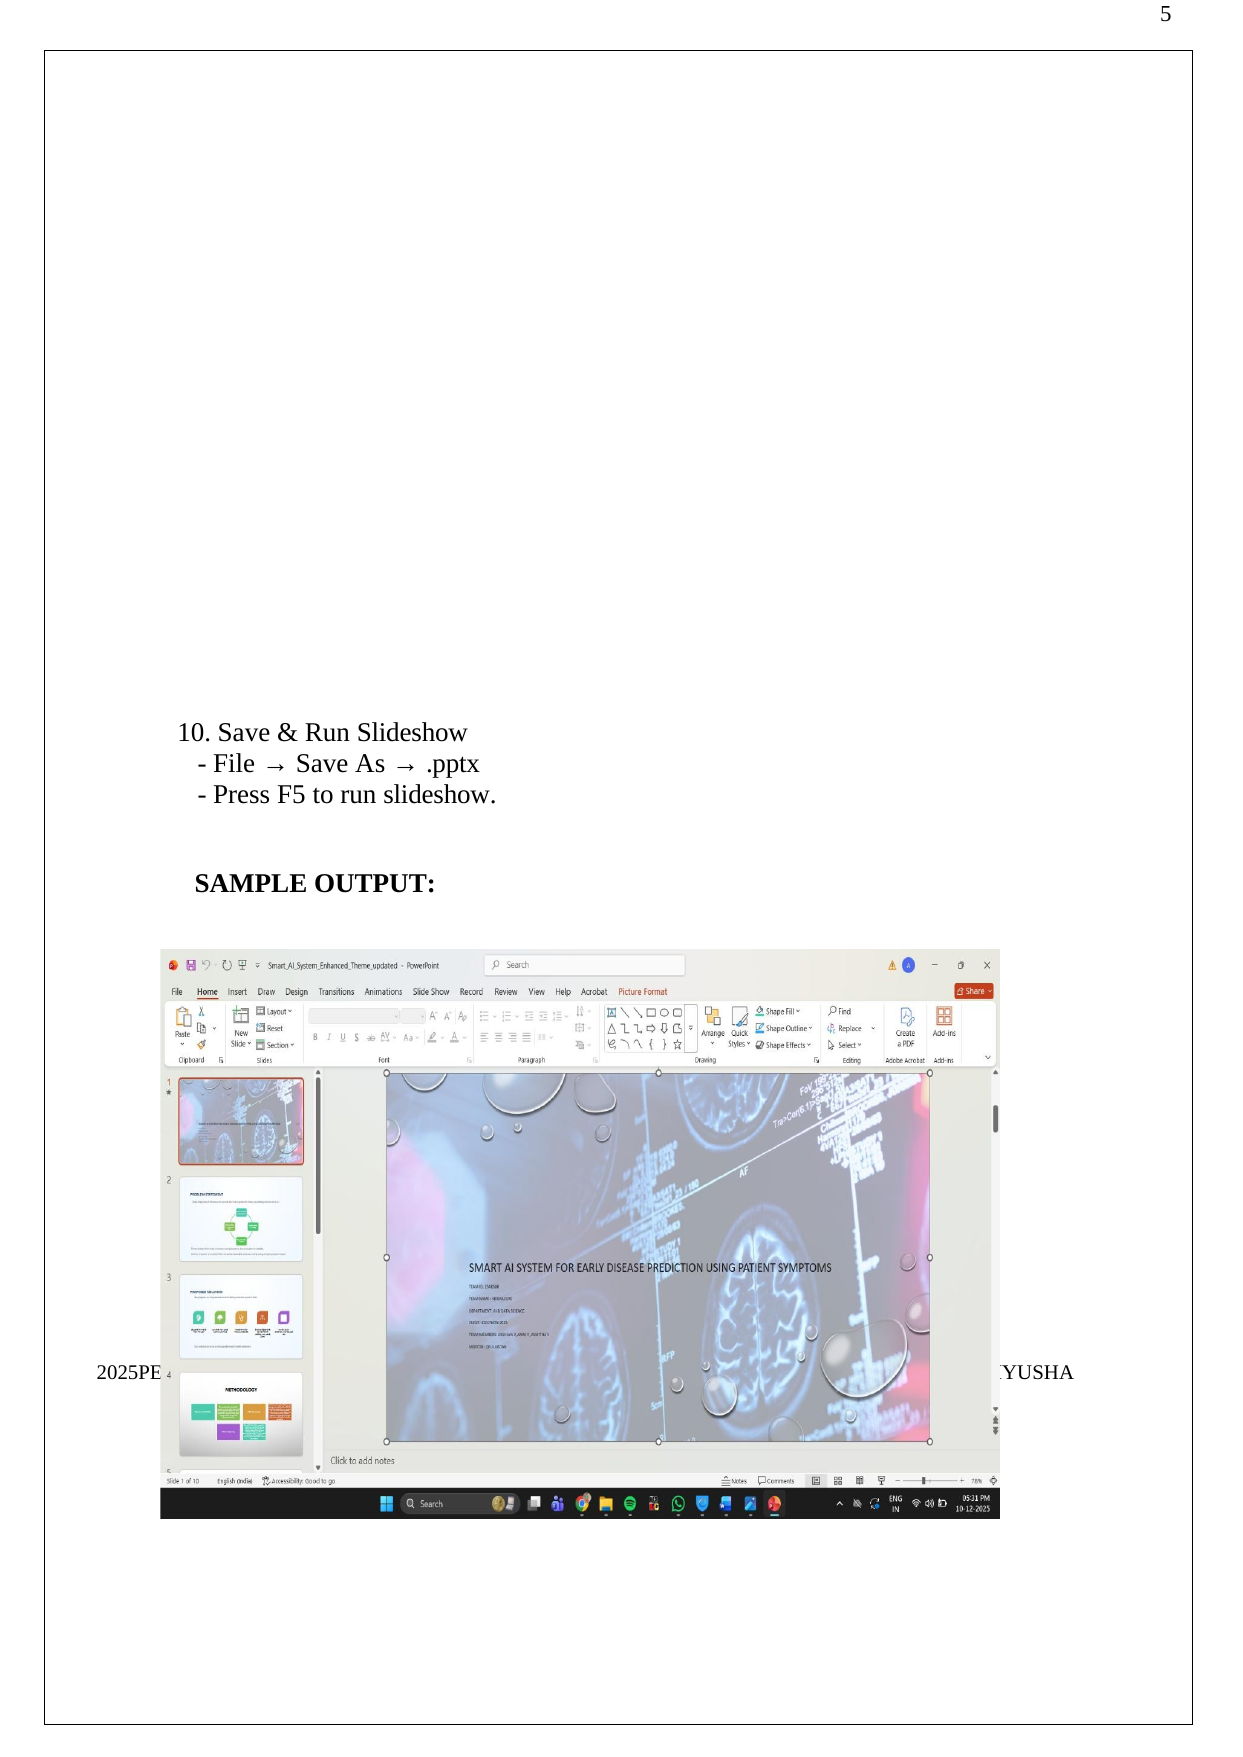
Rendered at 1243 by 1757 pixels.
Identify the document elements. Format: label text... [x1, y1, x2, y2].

list File → Save As → .pptx [197, 747, 1184, 778]
picture [160, 949, 1000, 1519]
list Save & Run Slideshow [177, 716, 1184, 747]
subtitle SAMPLE OUTPUT: [177, 867, 1184, 898]
list Press F5 to run slideshow. [197, 778, 1184, 809]
